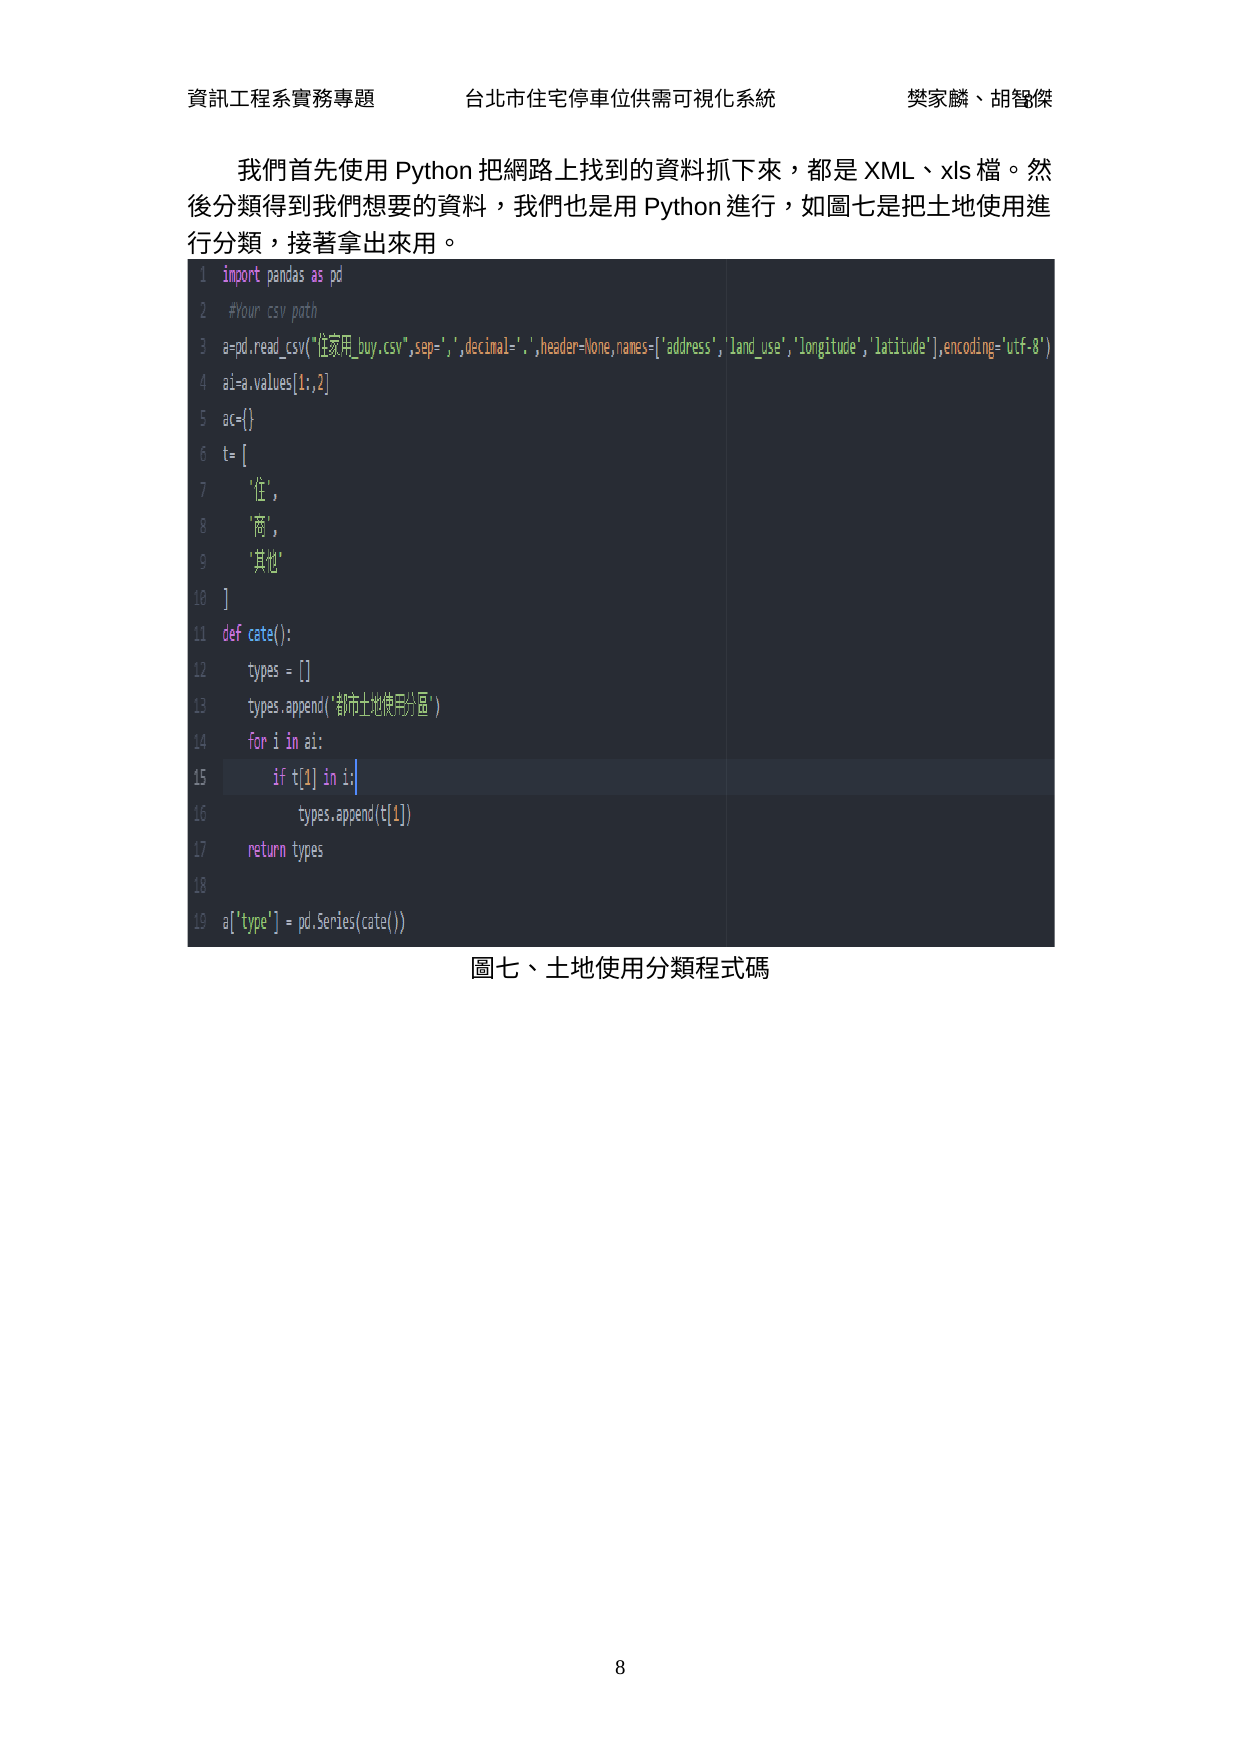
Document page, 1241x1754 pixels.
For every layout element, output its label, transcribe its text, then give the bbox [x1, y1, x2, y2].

picture [187, 259, 1055, 947]
text 我們首先使用Python把網路上找到的資料抓下來，都是XML、xls檔。然後分類得到我們想要的資料，我們也是用Python進行，如圖七是把土地使用進行分類，接著拿出來用。 [187, 151, 1053, 259]
text 圖七、土地使用分類程式碼 [187, 947, 1053, 986]
